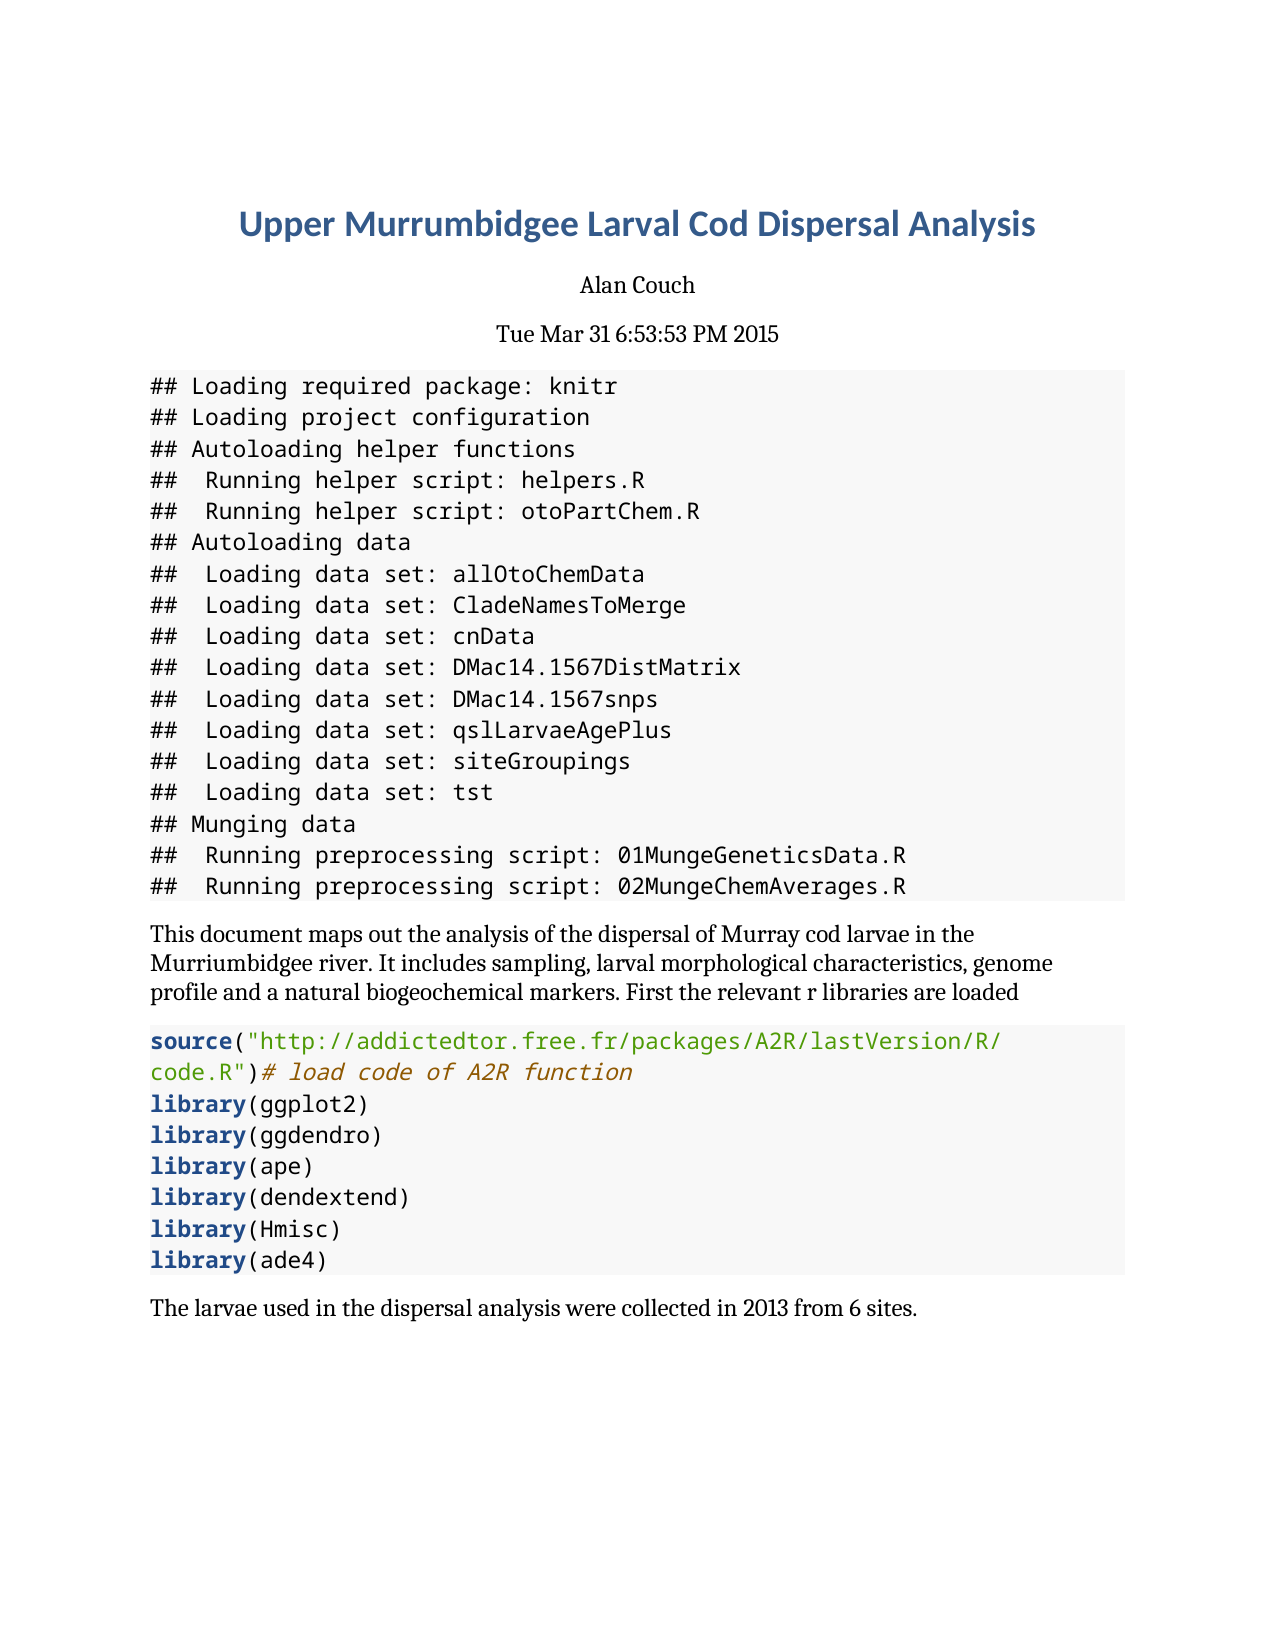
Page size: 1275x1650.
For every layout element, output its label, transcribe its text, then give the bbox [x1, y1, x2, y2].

text ## Loading required package: knitr ## Loading project configuration ## Autoloading helper functions ## Running helper script: helpers.R ## Running helper script: otoPartChem.R ## Autoloading data ## Loading data set: allOtoChemData ## Loading data set: CladeNamesToMerge ## Loading data set: cnData ## Loading data set: DMac14.1567DistMatrix ## Loading data set: DMac14.1567snps ## Loading data set: qslLarvaeAgePlus ## Loading data set: siteGroupings ## Loading data set: tst ## Munging data ## Running preprocessing script: 01MungeGeneticsData.R ## Running preprocessing script: 02MungeChemAverages.R [150, 370, 1125, 901]
text Alan Couch [150, 271, 1125, 299]
text This document maps out the analysis of the dispersal of Murray cod larvae in the Murriumbidgee river. It includes sampling, larval morphological characteristics, genome profile and a natural biogeochemical markers. First the relevant r libraries are loaded [150, 920, 1125, 1006]
text The larvae used in the dispersal analysis were collected in 2013 from 6 sites. [150, 1294, 1125, 1322]
text Tue Mar 31 6:53:53 PM 2015 [150, 320, 1125, 349]
title Upper Murrumbidgee Larval Cod Dispersal Analysis [150, 200, 1125, 246]
text source("http://addictedtor.free.fr/packages/A2R/lastVersion/R/code.R")# load code of A2R function library(ggplot2) library(ggdendro) library(ape) library(dendextend) library(Hmisc) library(ade4) [150, 1025, 1125, 1275]
